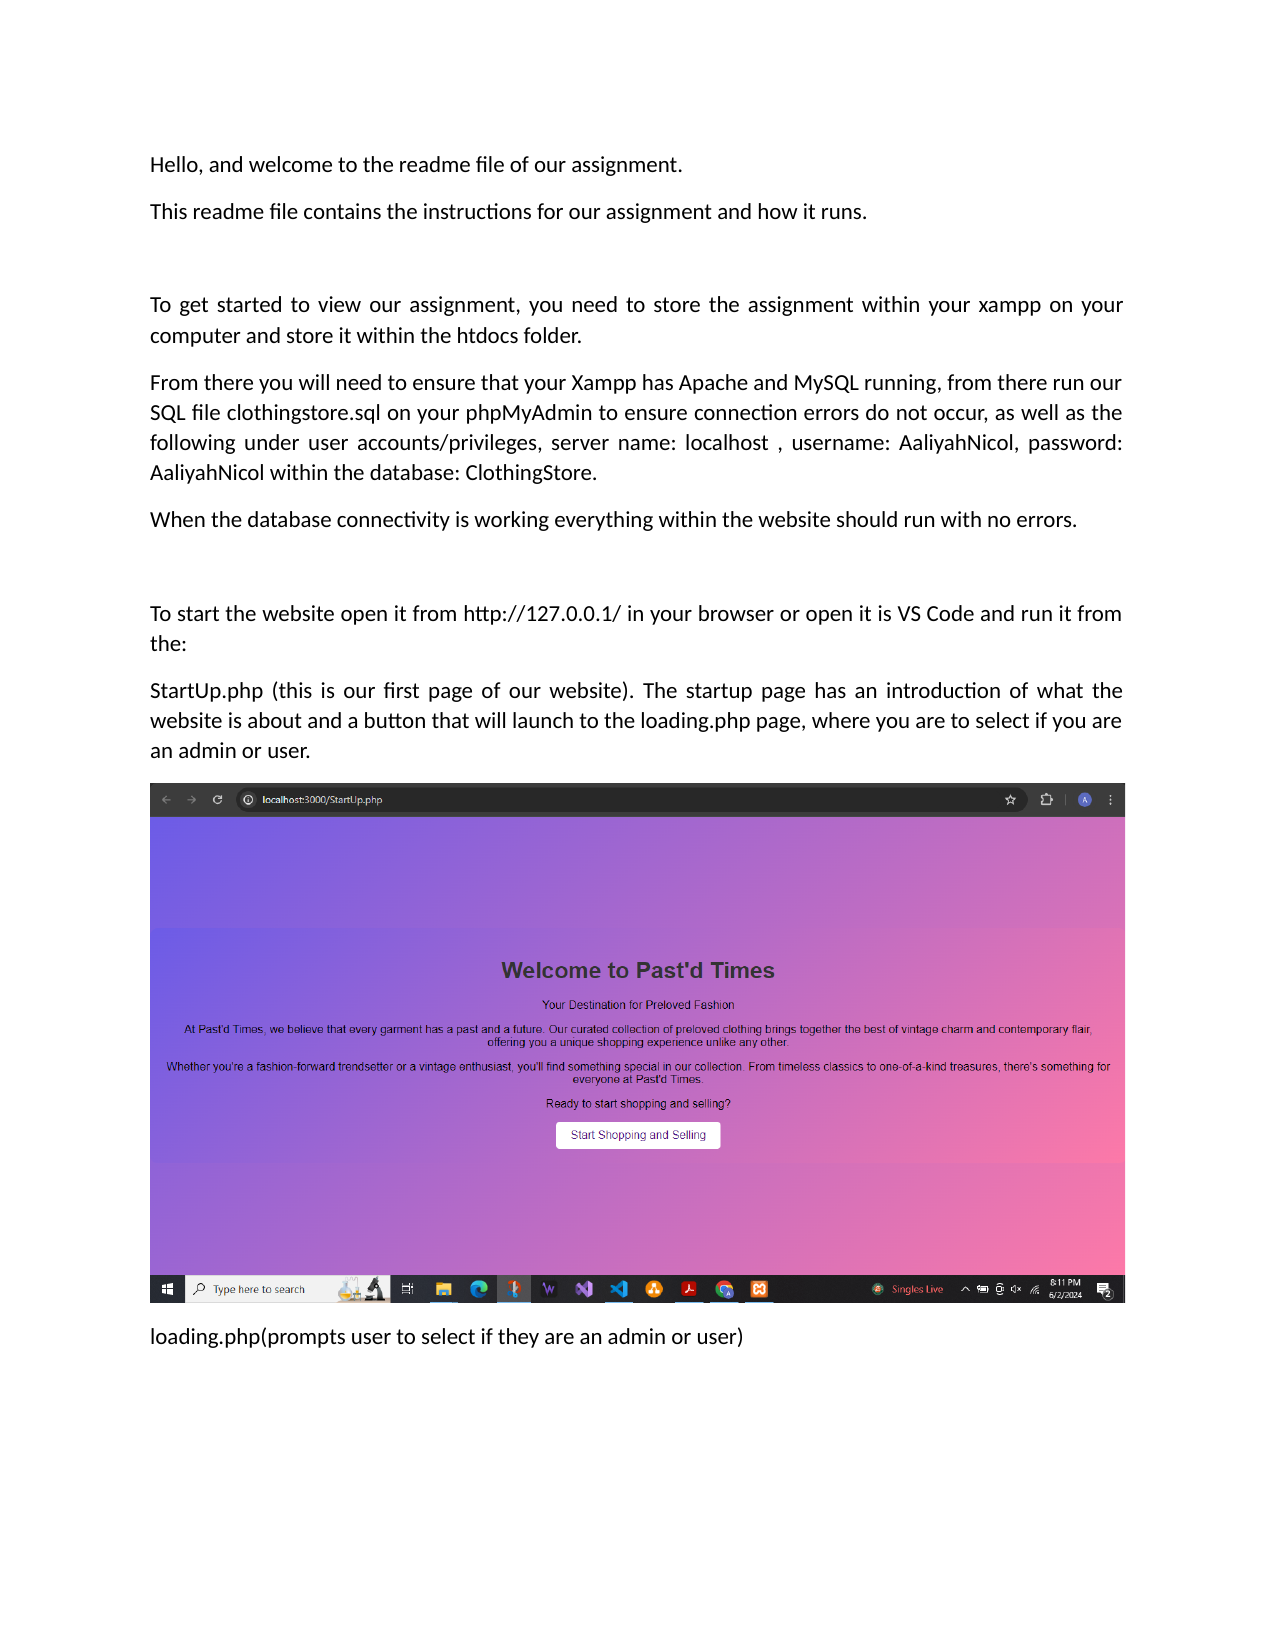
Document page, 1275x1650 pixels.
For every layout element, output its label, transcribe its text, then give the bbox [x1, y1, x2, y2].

text To get started to view our assignment, you need to store the assignment within your xampp on your computer and store it within the htdocs folder. [150, 291, 1125, 349]
text From there you will need to ensure that your Xampp has Apache and MySQL running, from there run our SQL file clothingstore.sql on your phpMyAdmin to ensure connection errors do not occur, as well as the following under user accounts/privileges, server name: localhost , username: AaliyahNicol, password: AaliyahNicol within the database: ClothingStore. [150, 368, 1125, 486]
picture [150, 783, 1125, 1303]
text To start the website open it from http://127.0.0.1/ in your browser or open it is VS Code and run it from the: [150, 599, 1125, 657]
text StartUp.php (this is our first page of our website). The startup page has an introduction of what the website is about and a button that will launch to the loading.php page, where you are to select if you are an admin or user. [150, 676, 1125, 764]
text loading.php(prompts user to select if they are an admin or user) [150, 1322, 1125, 1350]
text When the database connectivity is working everything within the website should run with no errors. [150, 505, 1125, 533]
text Hello, and welcome to the readme file of our assignment. [150, 150, 1125, 178]
text This readme file contains the instructions for our assignment and how it runs. [150, 197, 1125, 225]
